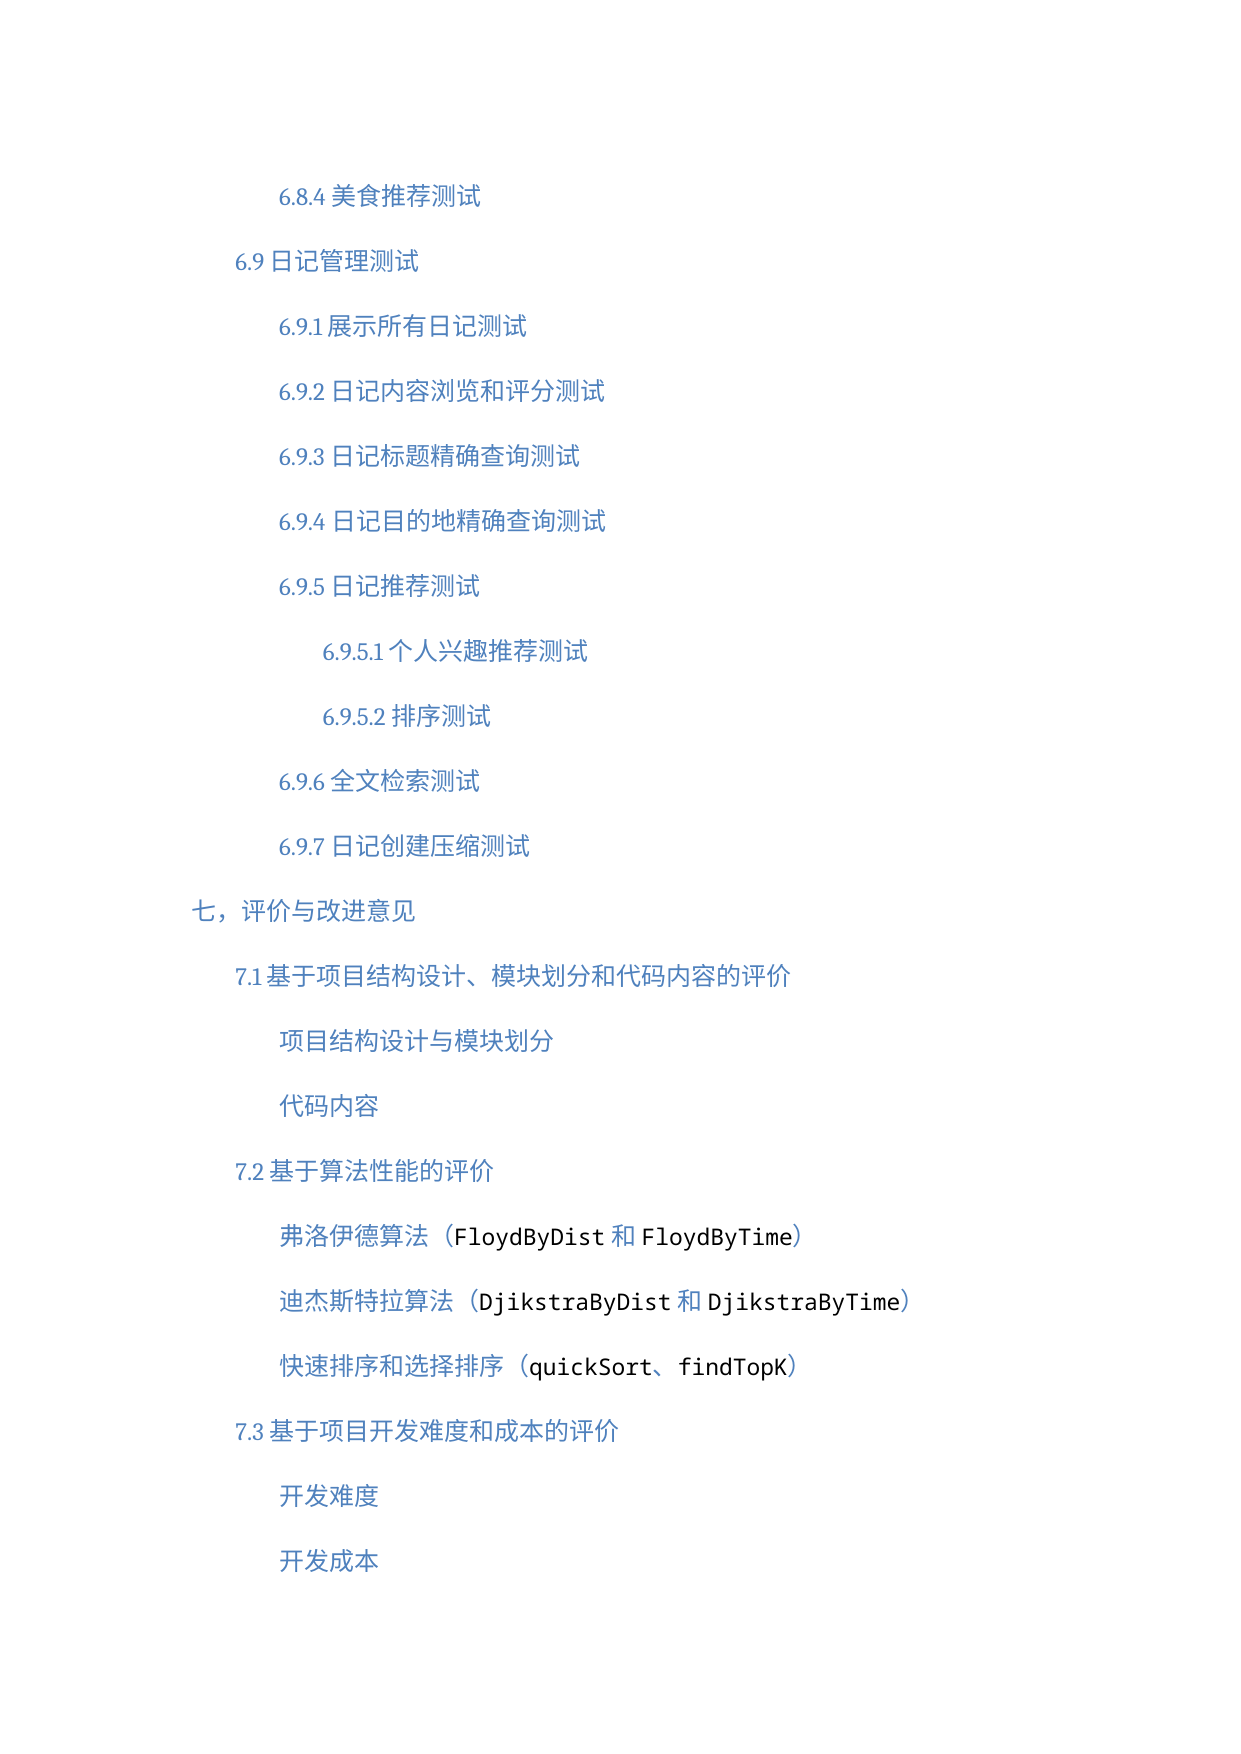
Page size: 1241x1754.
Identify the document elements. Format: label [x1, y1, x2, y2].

text [148, 162, 1092, 1592]
